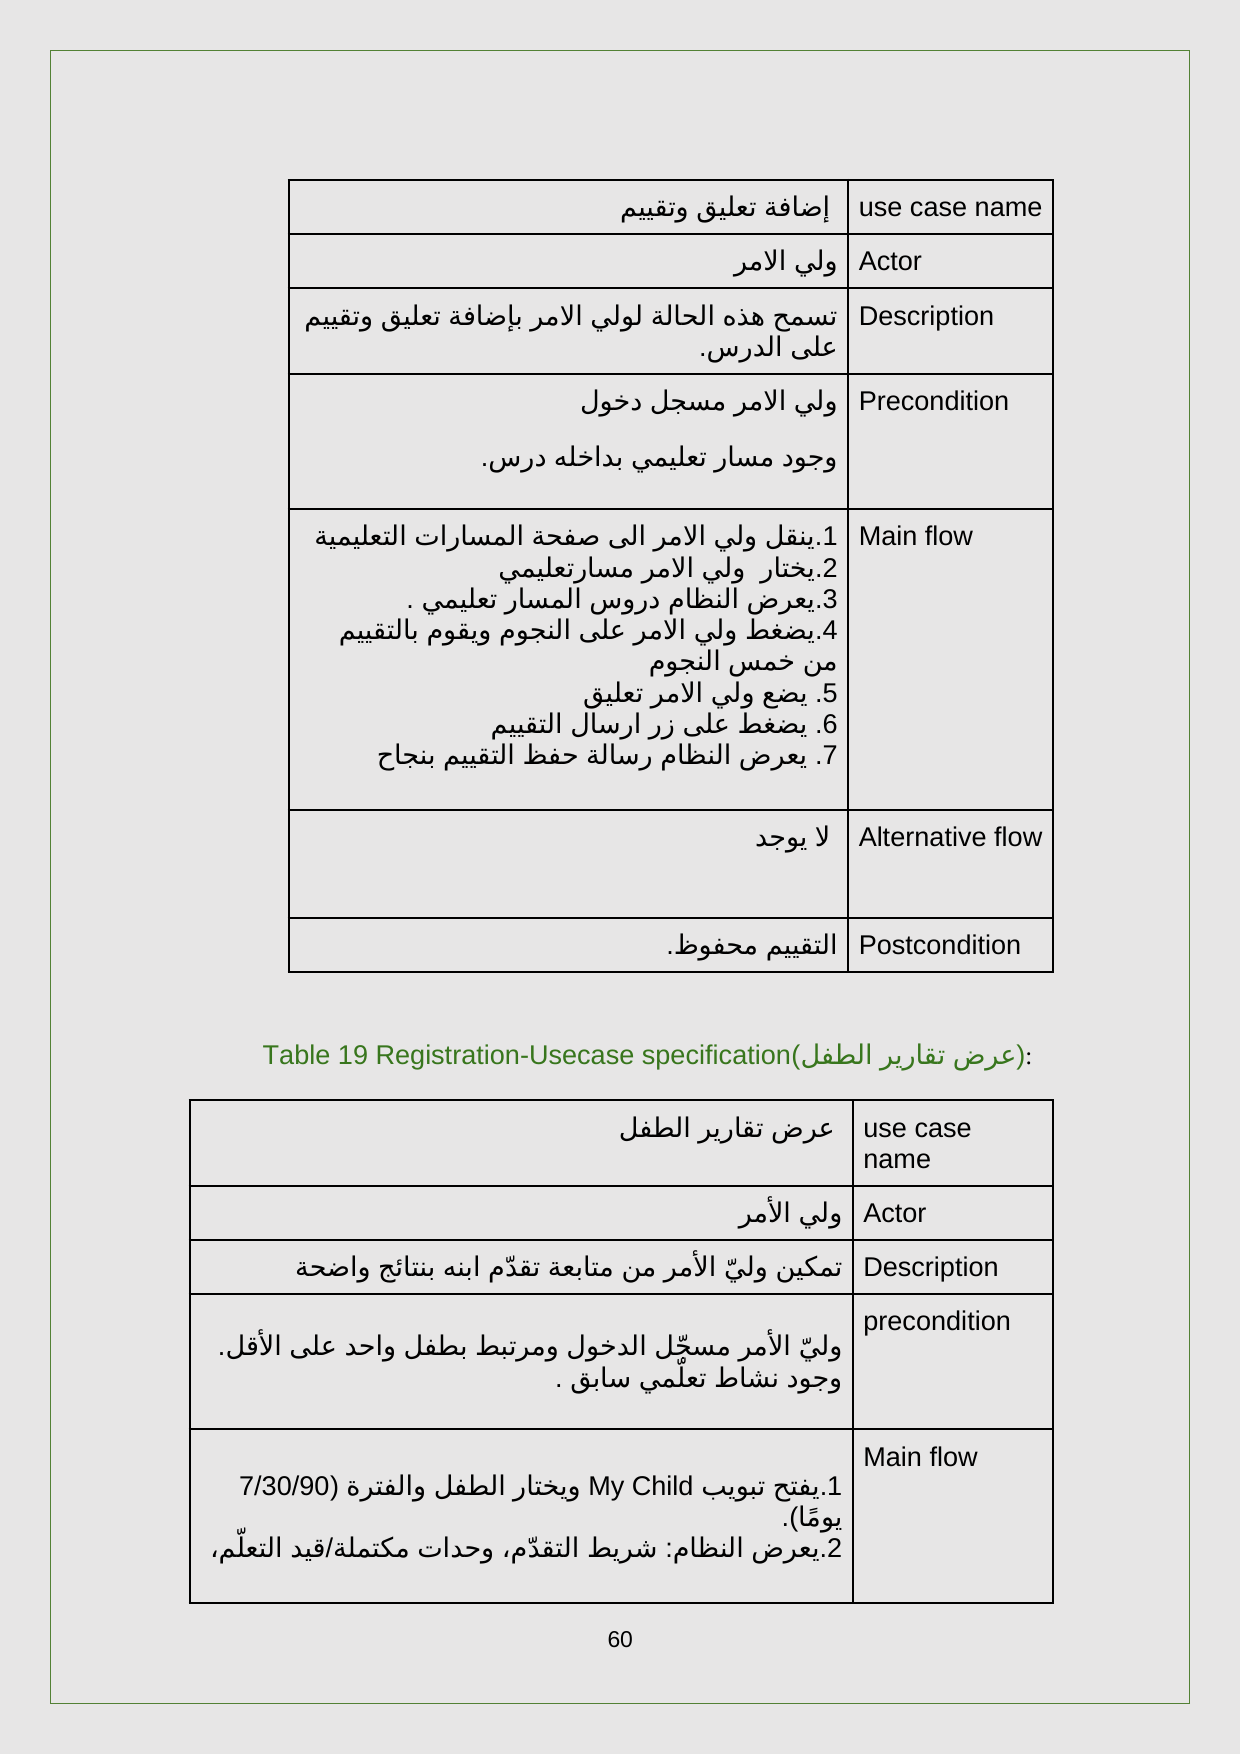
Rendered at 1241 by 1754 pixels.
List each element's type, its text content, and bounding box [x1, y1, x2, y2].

table_cell Description [849, 289, 1052, 372]
table_cell ولي الأمر [191, 1187, 852, 1239]
table_cell لا يوجد [290, 811, 847, 917]
table_header إضافة تعليق وتقييم [290, 181, 847, 233]
table_cell Actor [849, 235, 1052, 287]
table_cell وليّ الأمر مسجّل الدخول ومرتبط بطفل واحد على الأقل. وجود نشاط تعلّمي سابق . [191, 1295, 852, 1428]
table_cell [191, 1430, 852, 1602]
table_cell precondition [854, 1295, 1052, 1428]
table_cell Main flow [854, 1430, 1052, 1602]
table_cell تمكين وليّ الأمر من متابعة تقدّم ابنه بنتائج واضحة [191, 1241, 852, 1293]
table_cell Main flow [849, 510, 1052, 809]
table_cell Postcondition [849, 919, 1052, 971]
table_header عرض تقارير الطفل [191, 1101, 852, 1184]
table_cell ولي الامر مسجل دخول وجود مسار تعليمي بداخله درس. [290, 375, 847, 508]
table_header use case name [849, 181, 1052, 233]
table_cell Alternative flow [849, 811, 1052, 917]
text Table 19 Registration-Usecase specification(عرض تقارير الطفل): [187, 1039, 1053, 1070]
table_cell تسمح هذه الحالة لولي الامر بإضافة تعليق وتقييم على الدرس. [290, 289, 847, 372]
table_cell ولي الامر [290, 235, 847, 287]
table_cell التقييم محفوظ. [290, 919, 847, 971]
table_cell Precondition [849, 375, 1052, 508]
table_header use case name [854, 1101, 1052, 1184]
table_cell 1.ينقل ولي الامر الى صفحة المسارات التعليمية 2.يختار ولي الامر مسارتعليمي 3.يعرض النظام دروس المسار تعليمي . 4.يضغط ولي الامر على النجوم ويقوم بالتقييم من خمس النجوم 5. يضع ولي الامر تعليق 6. يضغط على زر ارسال التقييم 7. يعرض النظام رسالة حفظ التقييم بنجاح [290, 510, 847, 809]
table_cell Actor [854, 1187, 1052, 1239]
table_cell Description [854, 1241, 1052, 1293]
